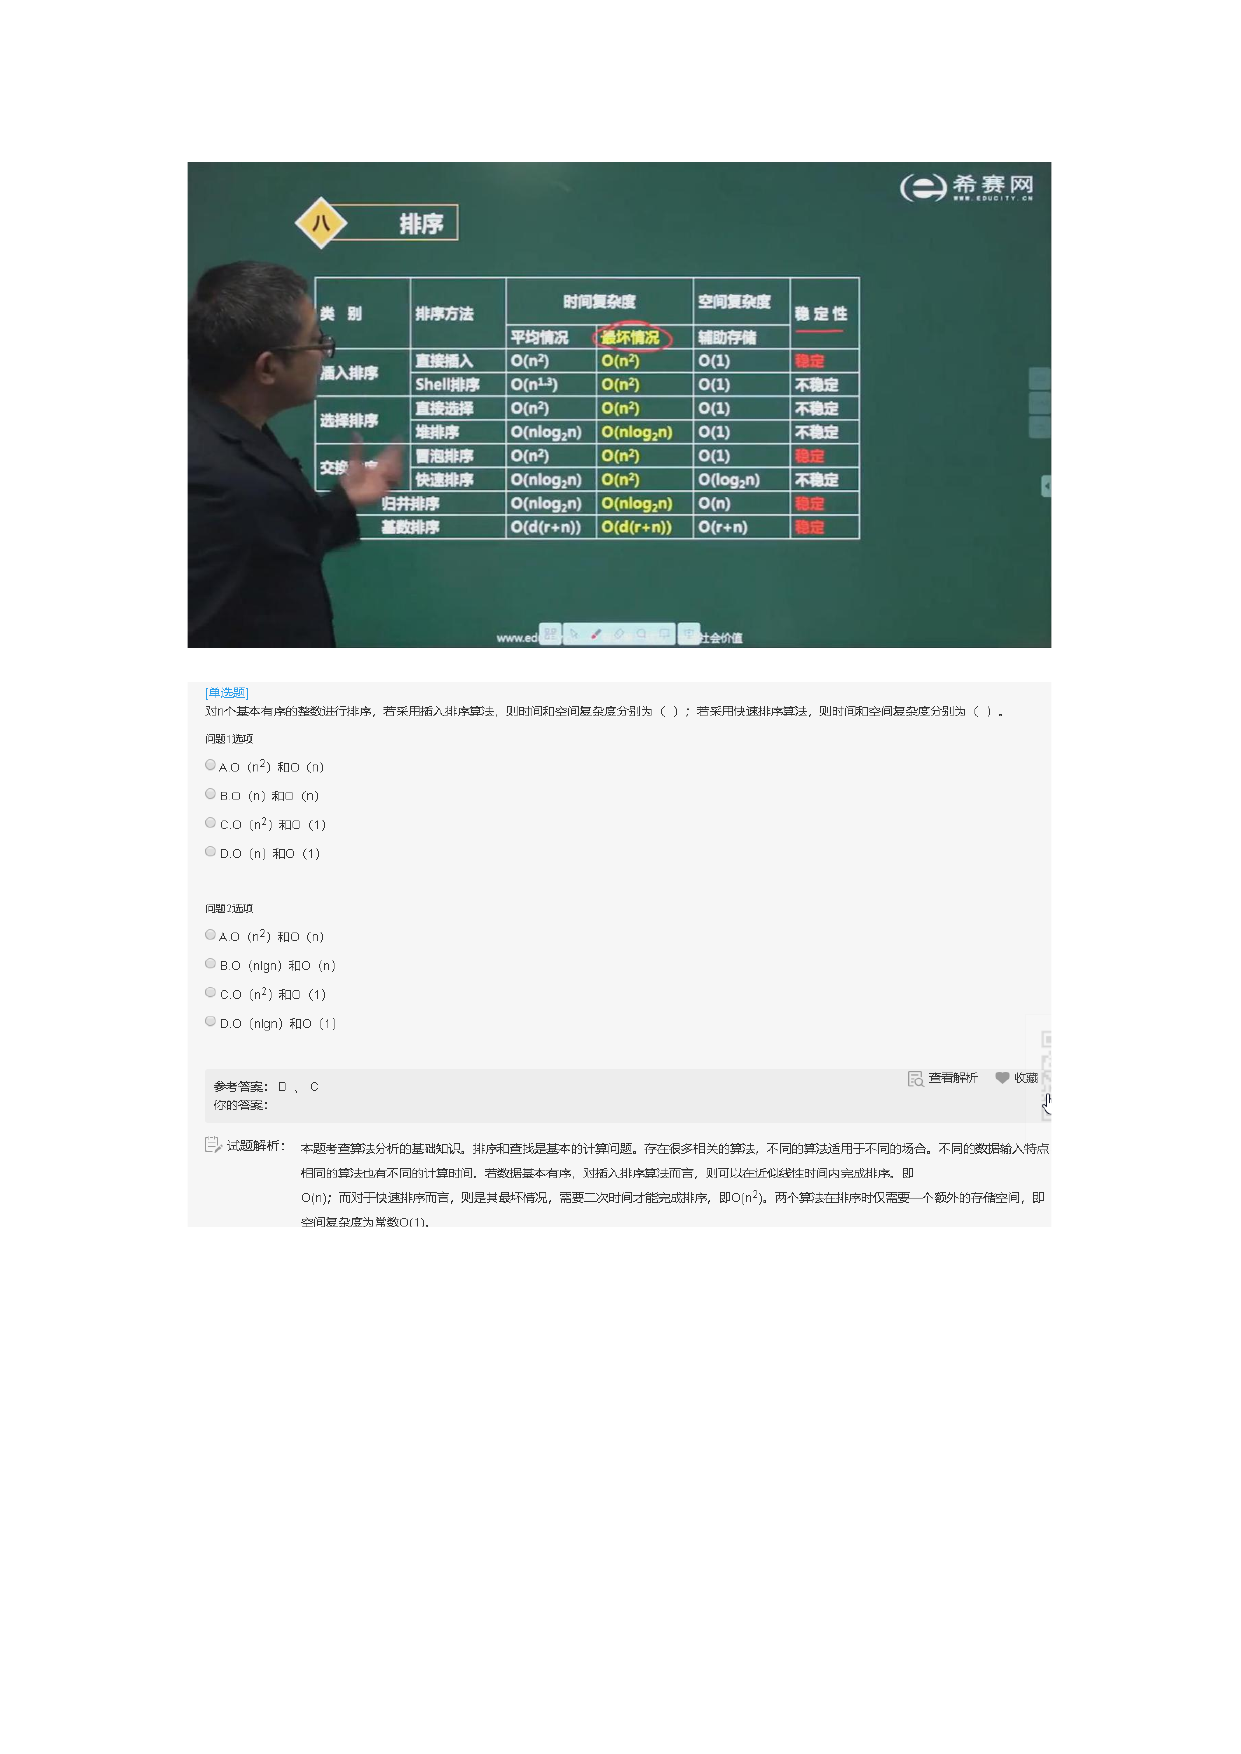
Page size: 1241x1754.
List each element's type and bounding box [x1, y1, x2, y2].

picture [187, 162, 1052, 648]
picture [187, 682, 1052, 1227]
